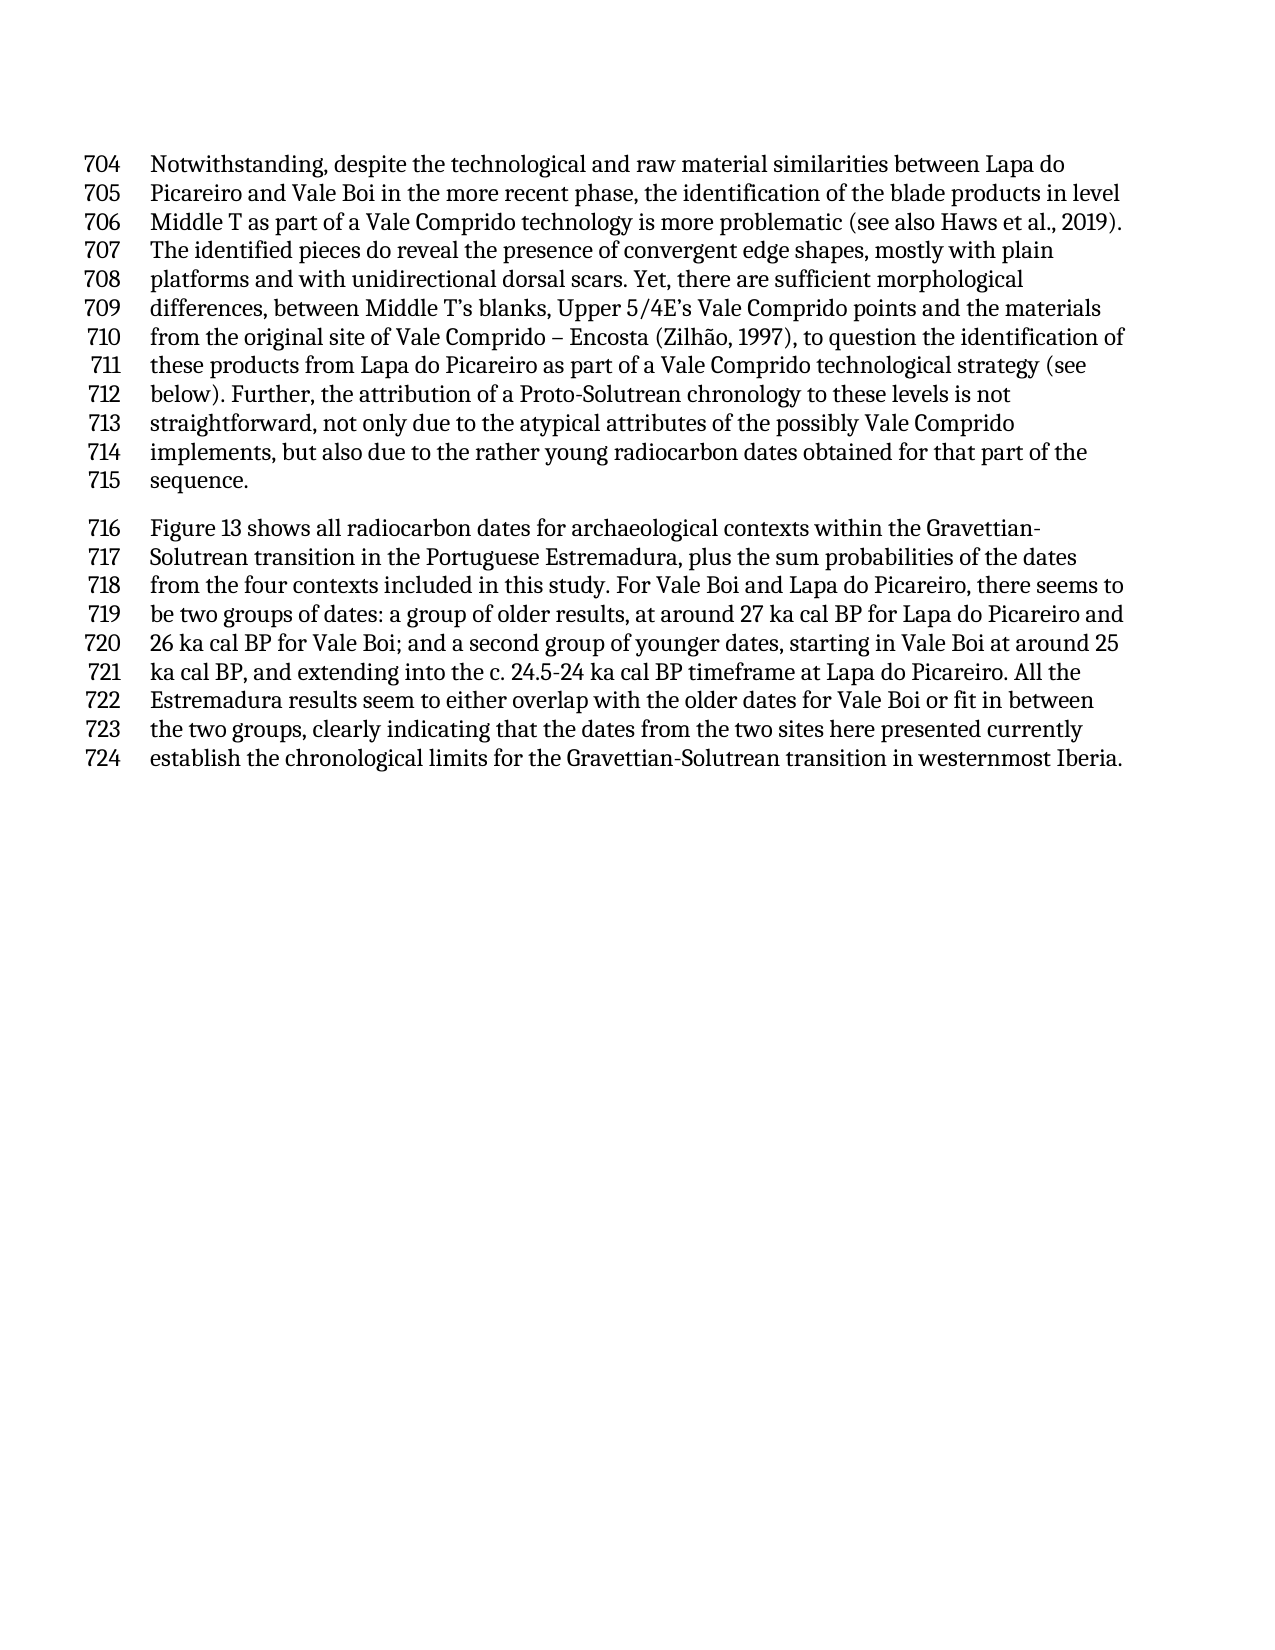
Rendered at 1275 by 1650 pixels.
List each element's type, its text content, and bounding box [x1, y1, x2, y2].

text Notwithstanding, despite the technological and raw material similarities between Lapa do Picareiro and Vale Boi in the more recent phase, the identification of the blade products in level Middle T as part of a Vale Comprido technology is more problematic (see also Haws et al., 2019). The identified pieces do reveal the presence of convergent edge shapes, mostly with plain platforms and with unidirectional dorsal scars. Yet, there are sufficient morphological differences, between Middle T’s blanks, Upper 5/4E’s Vale Comprido points and the materials from the original site of Vale Comprido – Encosta (Zilhão, 1997), to question the identification of these products from Lapa do Picareiro as part of a Vale Comprido technological strategy (see below). Further, the attribution of a Proto-Solutrean chronology to these levels is not straightforward, not only due to the atypical attributes of the possibly Vale Comprido implements, but also due to the rather young radiocarbon dates obtained for that part of the sequence. [150, 150, 1125, 495]
text Figure 13 shows all radiocarbon dates for archaeological contexts within the Gravettian-Solutrean transition in the Portuguese Estremadura, plus the sum probabilities of the dates from the four contexts included in this study. For Vale Boi and Lapa do Picareiro, there seems to be two groups of dates: a group of older results, at around 27 ka cal BP for Lapa do Picareiro and 26 ka cal BP for Vale Boi; and a second group of younger dates, starting in Vale Boi at around 25 ka cal BP, and extending into the c. 24.5-24 ka cal BP timeframe at Lapa do Picareiro. All the Estremadura results seem to either overlap with the older dates for Vale Boi or fit in between the two groups, clearly indicating that the dates from the two sites here presented currently establish the chronological limits for the Gravettian-Solutrean transition in westernmost Iberia. [150, 514, 1125, 772]
